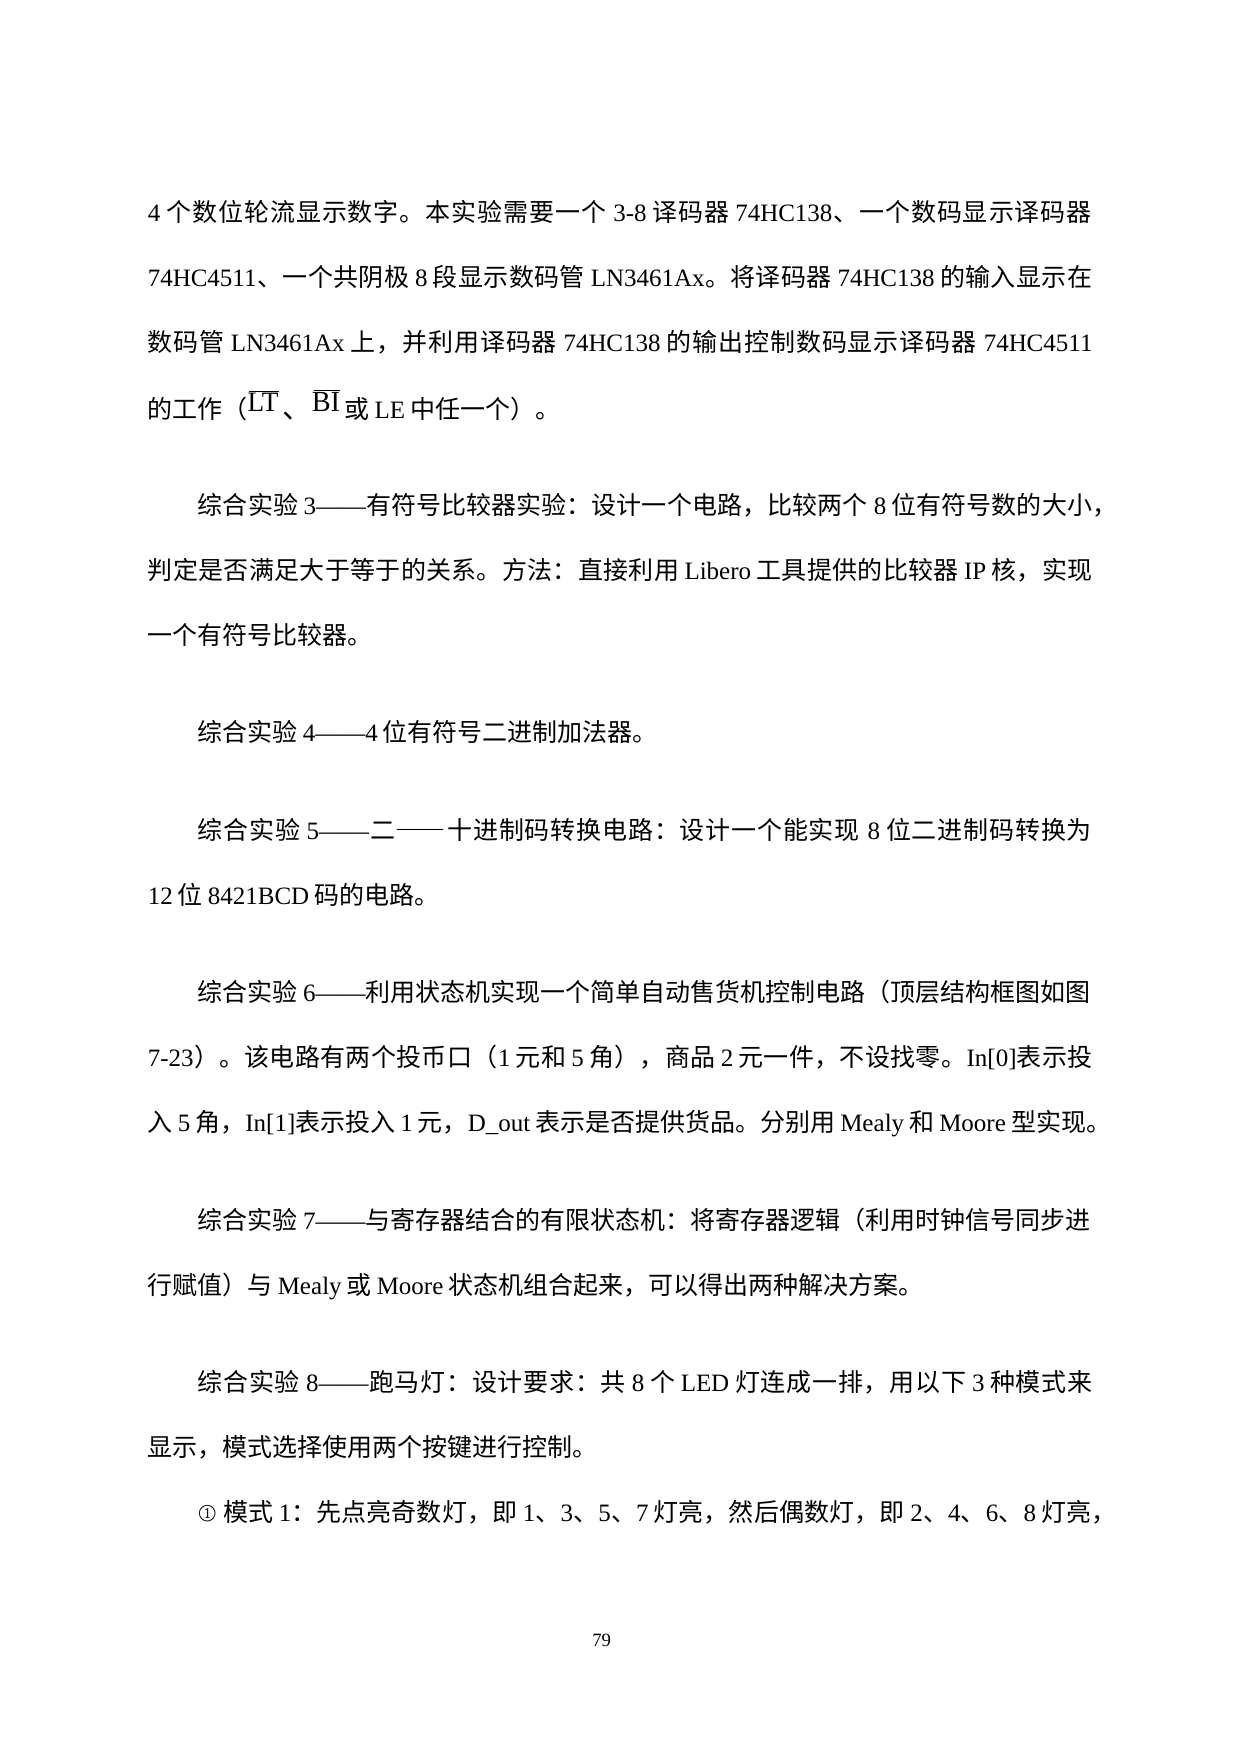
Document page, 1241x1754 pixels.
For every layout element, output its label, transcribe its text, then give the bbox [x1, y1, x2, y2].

text 综合实验3——有符号比较器实验：设计一个电路，比较两个8位有符号数的大小，判定是否满足大于等于的关系。方法：直接利用Libero工具提供的比较器IP核，实现一个有符号比较器。 [148, 471, 1092, 666]
text 综合实验6——利用状态机实现一个简单自动售货机控制电路（顶层结构框图如图7-23）。该电路有两个投币口（1元和5角），商品2元一件，不设找零。In[0]表示投入5角，In[1]表示投入1元，D_out表示是否提供货品。分别用Mealy和Moore型实现。 [148, 958, 1092, 1153]
text 综合实验8——跑马灯：设计要求：共8个LED灯连成一排，用以下3种模式来显示，模式选择使用两个按键进行控制。 [148, 1348, 1092, 1478]
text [148, 178, 1092, 438]
text 综合实验7——与寄存器结合的有限状态机：将寄存器逻辑（利用时钟信号同步进行赋值）与Mealy或Moore状态机组合起来，可以得出两种解决方案。 [148, 1186, 1092, 1316]
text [148, 1478, 1092, 1543]
text 综合实验5——二——十进制码转换电路：设计一个能实现8位二进制码转换为12位8421BCD码的电路。 [148, 796, 1092, 926]
text 综合实验4——4位有符号二进制加法器。 [148, 698, 1092, 763]
